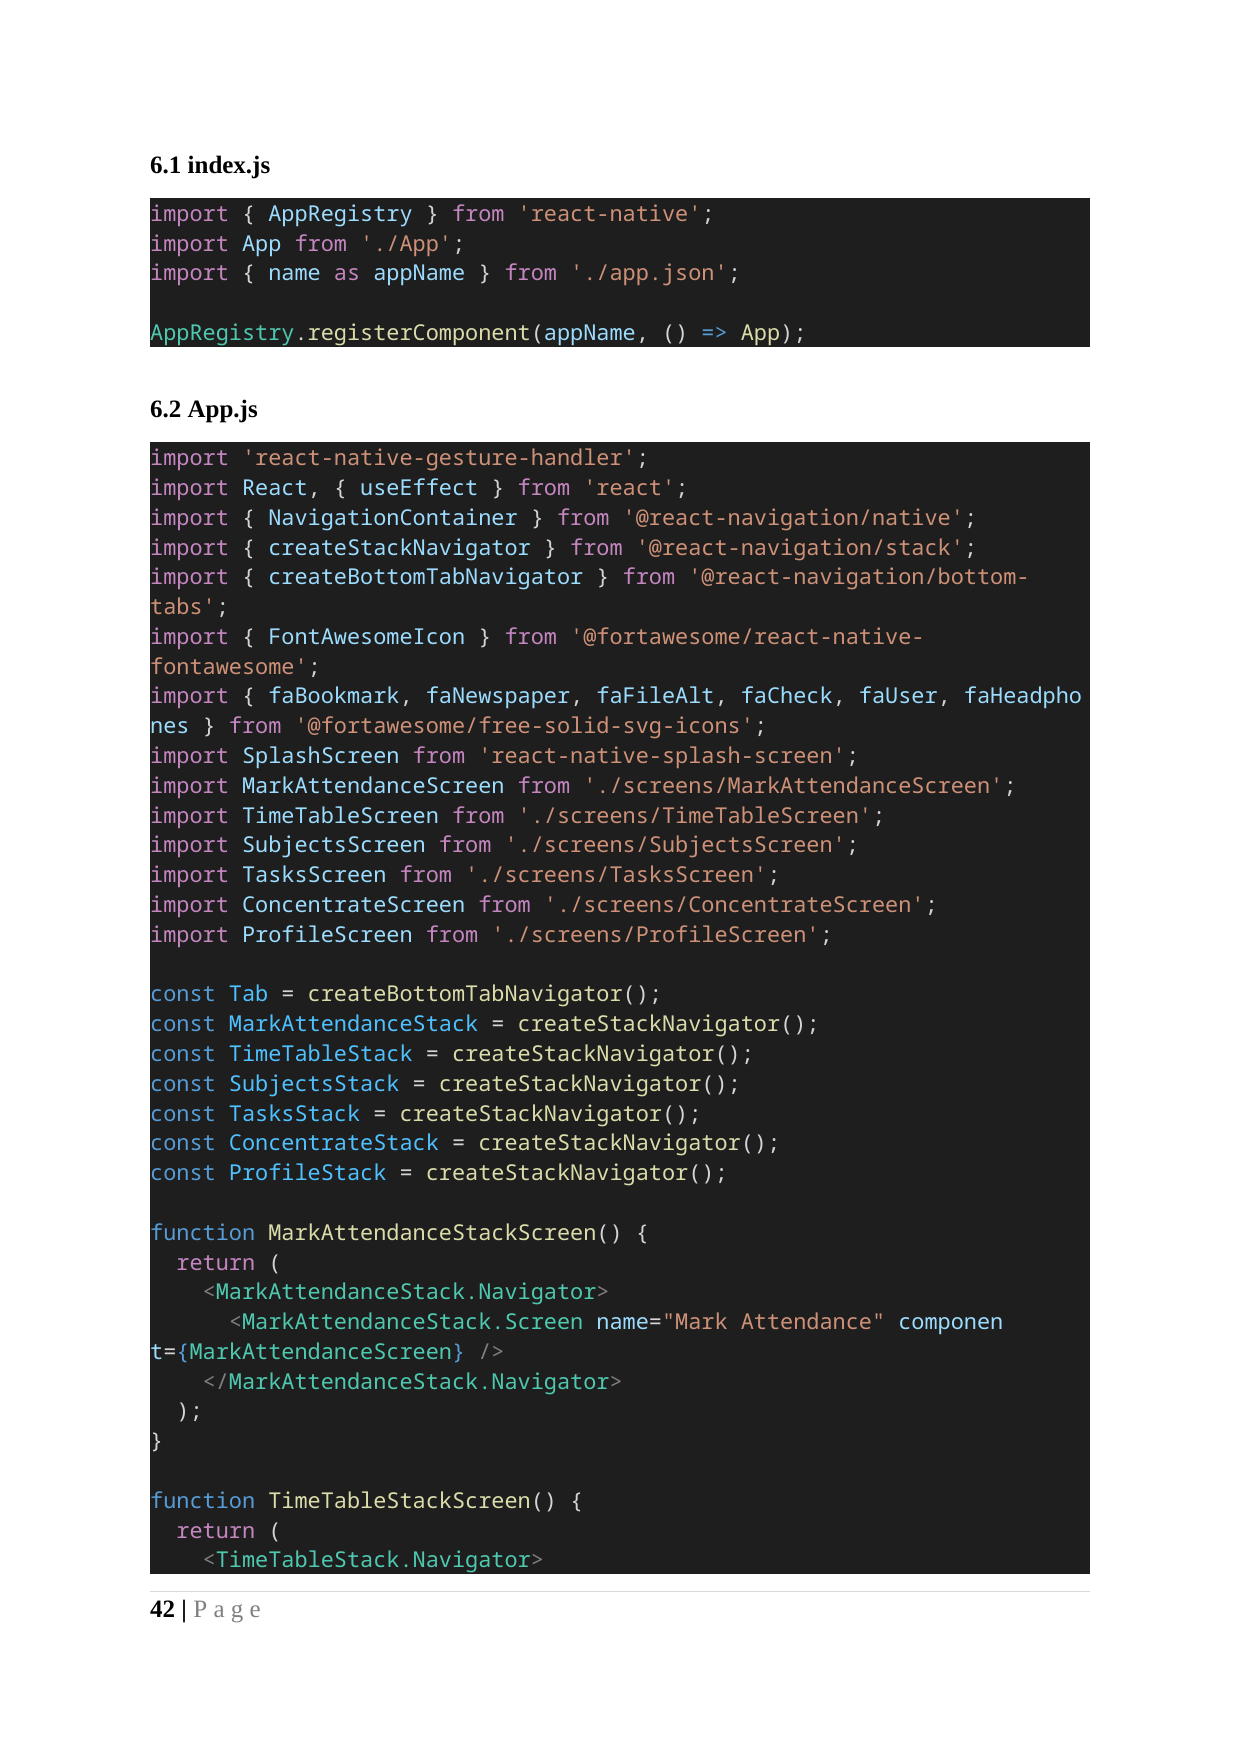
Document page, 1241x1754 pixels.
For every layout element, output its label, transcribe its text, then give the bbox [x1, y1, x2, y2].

text import TasksScreen from './screens/TasksScreen'; [150, 859, 1090, 889]
text import { createBottomTabNavigator } from '@react-navigation/bottom-tabs'; [150, 561, 1090, 621]
text </MarkAttendanceStack.Navigator> [150, 1366, 1090, 1395]
text return ( [150, 1514, 1090, 1544]
text function TimeTableStackScreen() { [150, 1485, 1090, 1514]
text import { NavigationContainer } from '@react-navigation/native'; [150, 502, 1090, 531]
text const MarkAttendanceStack = createStackNavigator(); [150, 1008, 1090, 1038]
text import 'react-native-gesture-handler'; [150, 442, 1090, 472]
text const ConcentrateStack = createStackNavigator(); [150, 1127, 1090, 1157]
text function MarkAttendanceStackScreen() { [150, 1217, 1090, 1246]
text import { faBookmark, faNewspaper, faFileAlt, faCheck, faUser, faHeadphones } from '@fortawesome/free-solid-svg-icons'; [150, 680, 1090, 740]
text import { FontAwesomeIcon } from '@fortawesome/react-native-fontawesome'; [150, 621, 1090, 680]
text import { createStackNavigator } from '@react-navigation/stack'; [150, 531, 1090, 561]
text import ProfileScreen from './screens/ProfileScreen'; [150, 919, 1090, 948]
text import { AppRegistry } from 'react-native'; [150, 198, 1090, 227]
text <TimeTableStack.Navigator> [150, 1544, 1090, 1574]
text const TasksStack = createStackNavigator(); [150, 1097, 1090, 1127]
text 6.1 index.js [150, 150, 1090, 179]
text import { name as appName } from './app.json'; [150, 257, 1090, 287]
text const ProfileStack = createStackNavigator(); [150, 1157, 1090, 1187]
text import SplashScreen from 'react-native-splash-screen'; [150, 740, 1090, 770]
text import TimeTableScreen from './screens/TimeTableScreen'; [150, 799, 1090, 829]
text <MarkAttendanceStack.Navigator> [150, 1276, 1090, 1306]
text } [150, 1425, 1090, 1455]
text const SubjectsStack = createStackNavigator(); [150, 1068, 1090, 1097]
text import React, { useEffect } from 'react'; [150, 472, 1090, 502]
text import SubjectsScreen from './screens/SubjectsScreen'; [150, 829, 1090, 859]
text <MarkAttendanceStack.Screen name="Mark Attendance" component={MarkAttendanceScreen} /> [150, 1306, 1090, 1366]
text return ( [150, 1246, 1090, 1276]
text const TimeTableStack = createStackNavigator(); [150, 1038, 1090, 1068]
text import MarkAttendanceScreen from './screens/MarkAttendanceScreen'; [150, 770, 1090, 799]
text 6.2 App.js [150, 394, 1090, 423]
text AppRegistry.registerComponent(appName, () => App); [150, 317, 1090, 347]
text const Tab = createBottomTabNavigator(); [150, 978, 1090, 1008]
text import ConcentrateScreen from './screens/ConcentrateScreen'; [150, 889, 1090, 919]
text import App from './App'; [150, 227, 1090, 257]
text ); [150, 1395, 1090, 1425]
